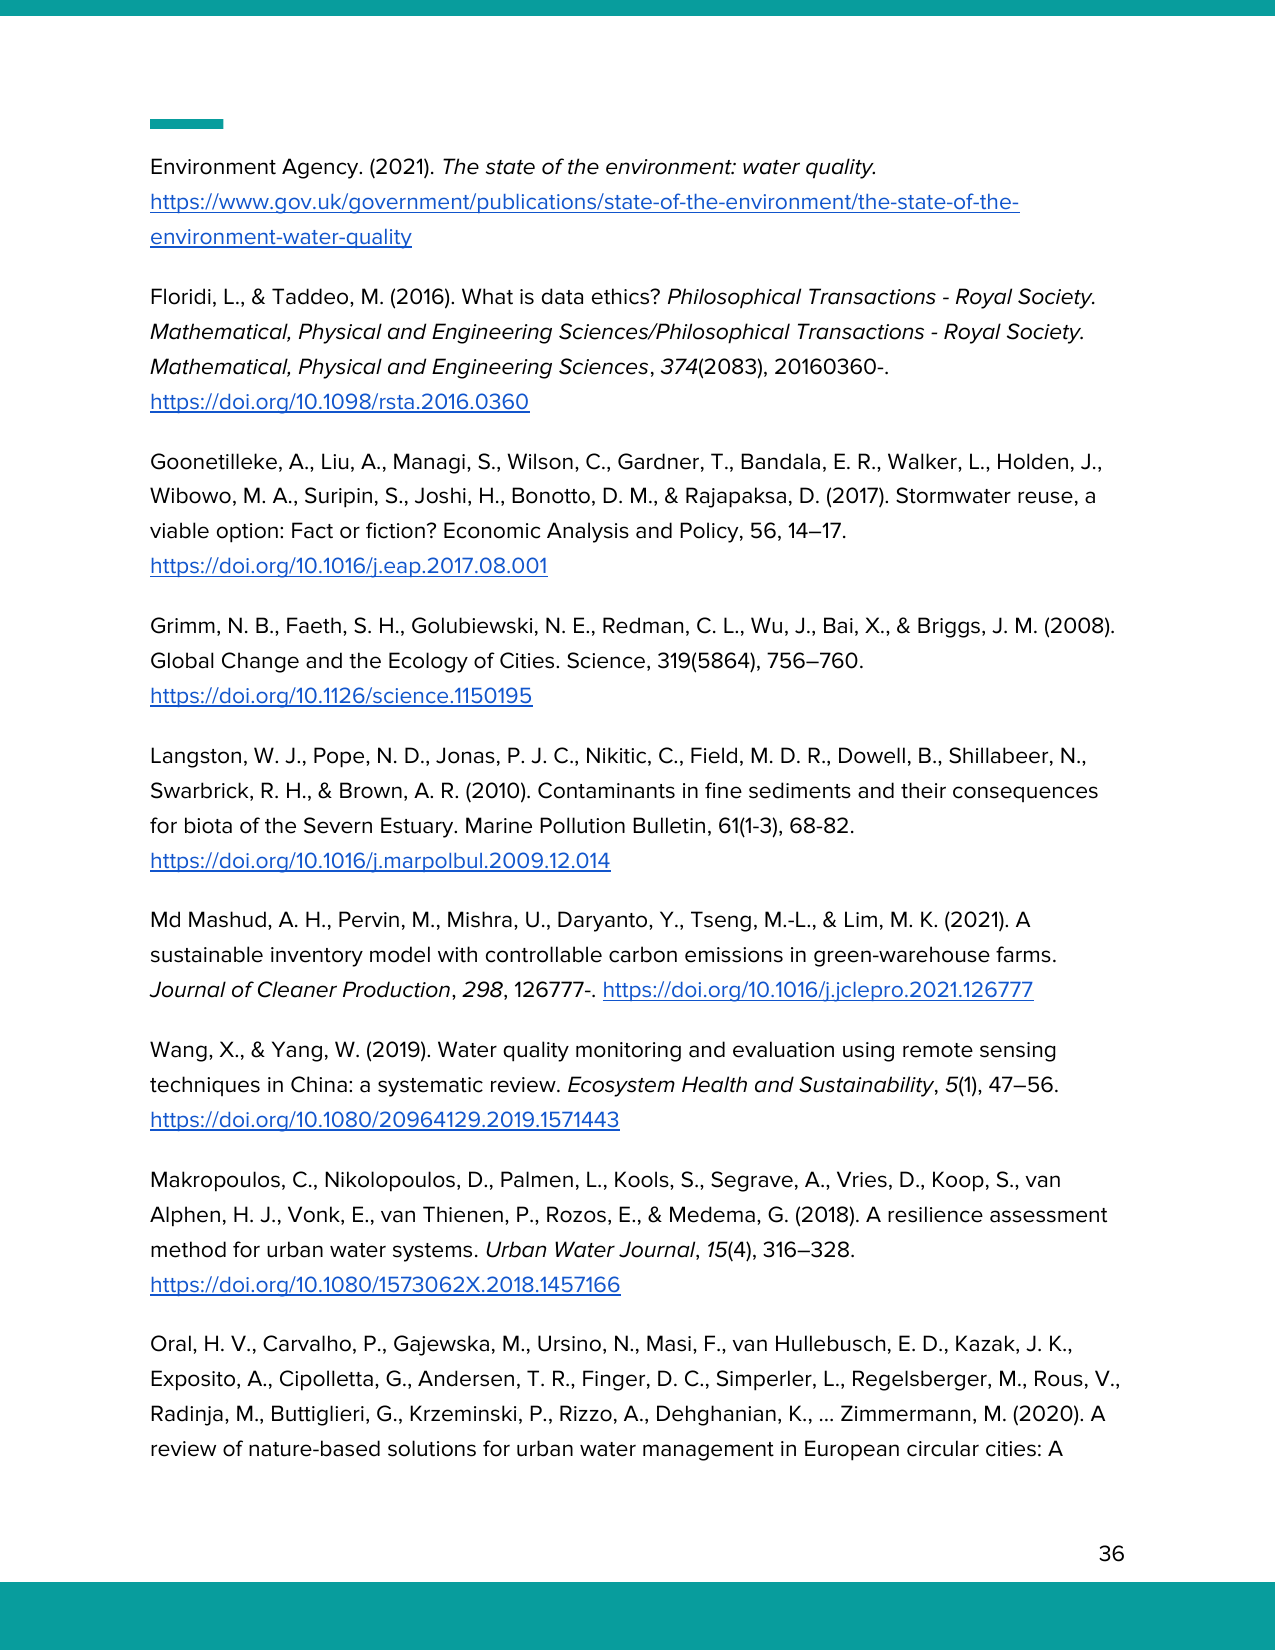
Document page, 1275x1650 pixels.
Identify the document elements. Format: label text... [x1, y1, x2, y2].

picture [0, 0, 1275, 16]
text Md Mashud, A. H., Pervin, M., Mishra, U., Daryanto, Y., Tseng, M.-L., & Lim, M. K. (2021). A sustainable inventory model with controllable carbon emissions in green-warehouse farms. Journal of Cleaner Production, 298, 126777-. https://doi.org/10.1016/j.jclepro.2021.126777 [150, 907, 1125, 1004]
text Wang, X., & Yang, W. (2019). Water quality monitoring and evaluation using remote sensing techniques in China: a systematic review. Ecosystem Health and Sustainability, 5(1), 47–56. https://doi.org/10.1080/20964129.2019.1571443 [150, 1037, 1125, 1134]
text Goonetilleke, A., Liu, A., Managi, S., Wilson, C., Gardner, T., Bandala, E. R., Walker, L., Holden, J., Wibowo, M. A., Suripin, S., Joshi, H., Bonotto, D. M., & Rajapaksa, D. (2017). Stormwater reuse, a viable option: Fact or fiction? Economic Analysis and Policy, 56, 14–17. https://doi.org/10.1016/j.eap.2017.08.001 [150, 448, 1125, 581]
text Makropoulos, C., Nikolopoulos, D., Palmen, L., Kools, S., Segrave, A., Vries, D., Koop, S., van Alphen, H. J., Vonk, E., van Thienen, P., Rozos, E., & Medema, G. (2018). A resilience assessment method for urban water systems. Urban Water Journal, 15(4), 316–328. https://doi.org/10.1080/1573062X.2018.1457166 [150, 1166, 1125, 1299]
picture [0, 1582, 1275, 1650]
text Langston, W. J., Pope, N. D., Jonas, P. J. C., Nikitic, C., Field, M. D. R., Dowell, B., Shillabeer, N., Swarbrick, R. H., & Brown, A. R. (2010). Contaminants in fine sediments and their consequences for biota of the Severn Estuary. Marine Pollution Bulletin, 61(1-3), 68-82. https://doi.org/10.1016/j.marpolbul.2009.12.014 [150, 742, 1125, 875]
text Grimm, N. B., Faeth, S. H., Golubiewski, N. E., Redman, C. L., Wu, J., Bai, X., & Briggs, J. M. (2008). Global Change and the Ecology of Cities. Science, 319(5864), 756–760. https://doi.org/10.1126/science.1150195 [150, 613, 1125, 710]
picture [150, 119, 224, 129]
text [150, 1331, 1125, 1463]
text Floridi, L., & Taddeo, M. (2016). What is data ethics? Philosophical Transactions - Royal Society. Mathematical, Physical and Engineering Sciences/Philosophical Transactions - Royal Society. Mathematical, Physical and Engineering Sciences, 374(2083), 20160360-. https://doi.org/10.1098/rsta.2016.0360 [150, 283, 1125, 416]
text Environment Agency. (2021). The state of the environment: water quality. https://www.gov.uk/government/publications/state-of-the-environment/the-state-of-the-environment-water-quality [150, 154, 1125, 251]
